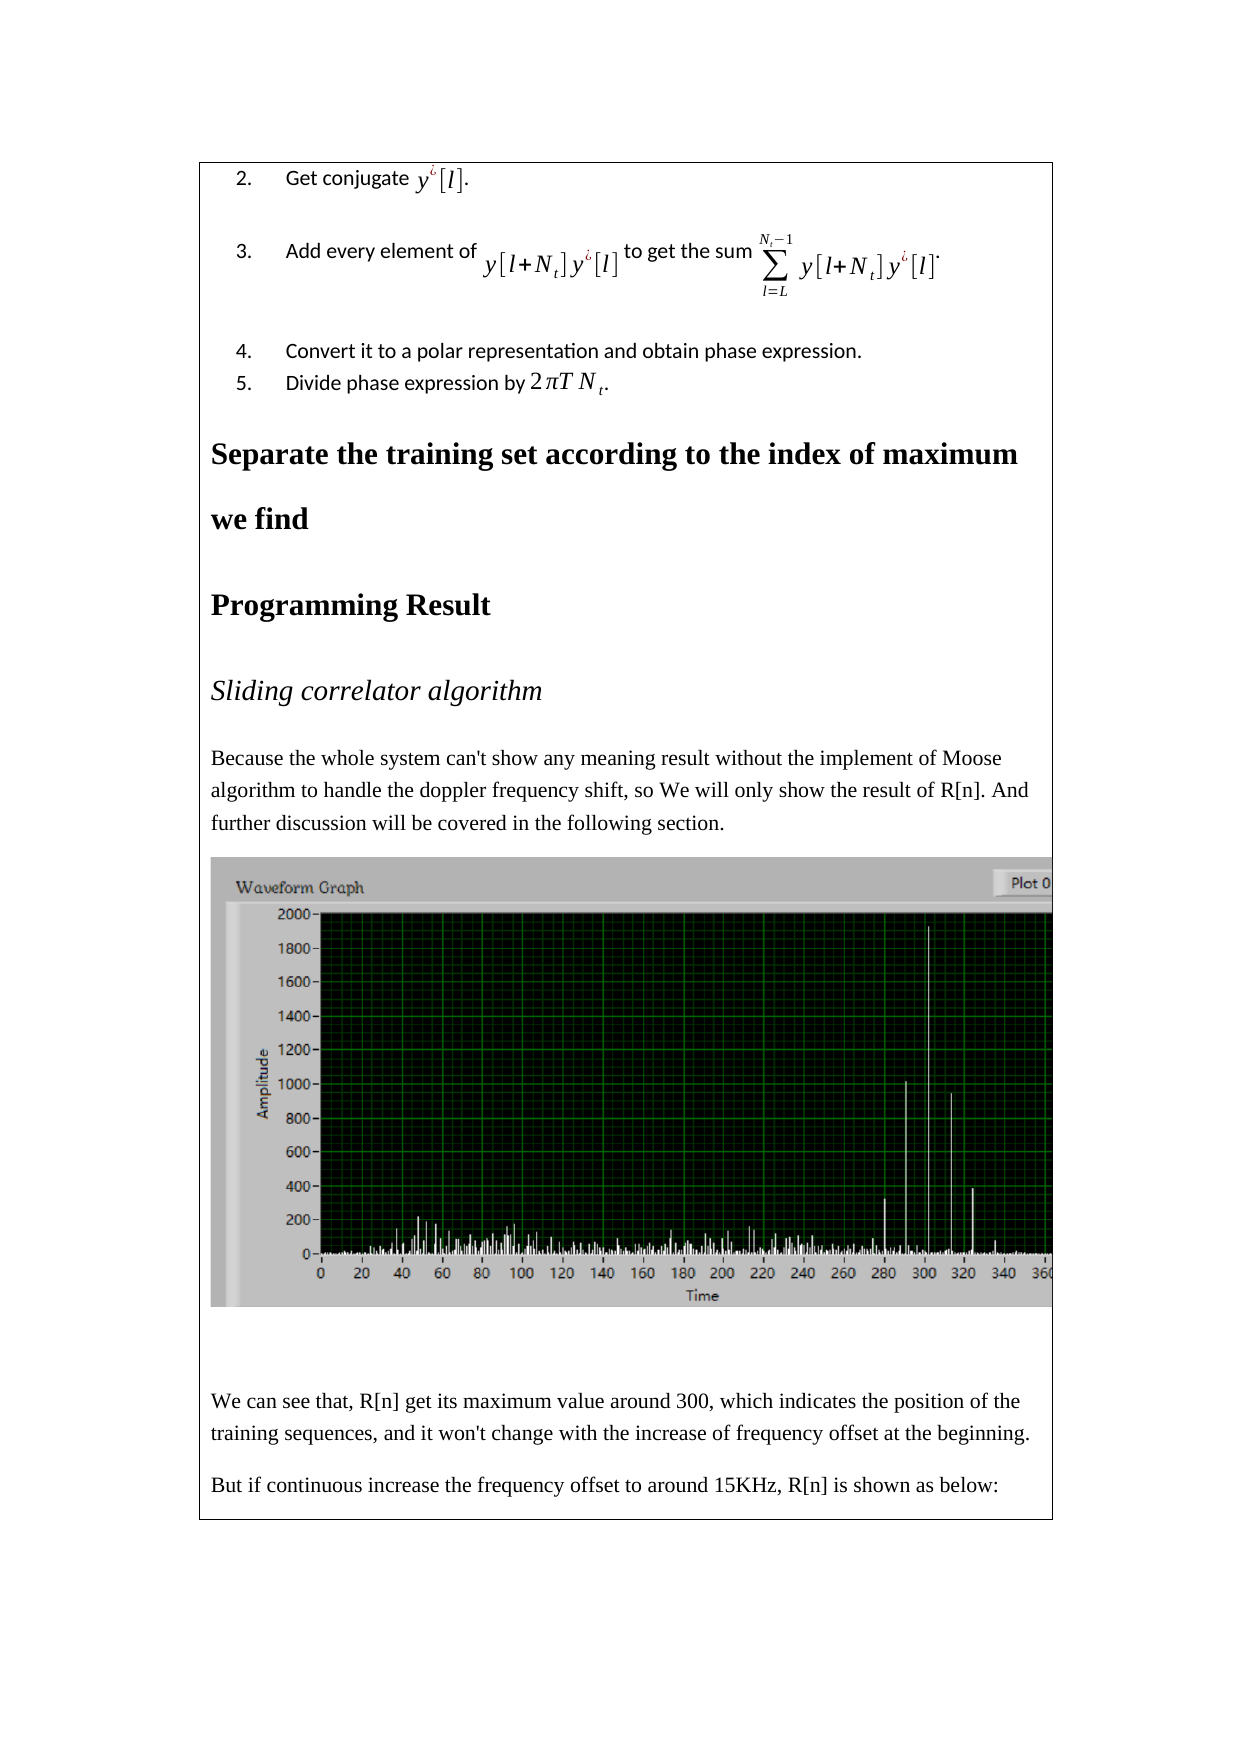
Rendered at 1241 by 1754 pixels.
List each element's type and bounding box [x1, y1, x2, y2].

table_cell [200, 163, 1052, 1519]
picture [210, 857, 1053, 1307]
